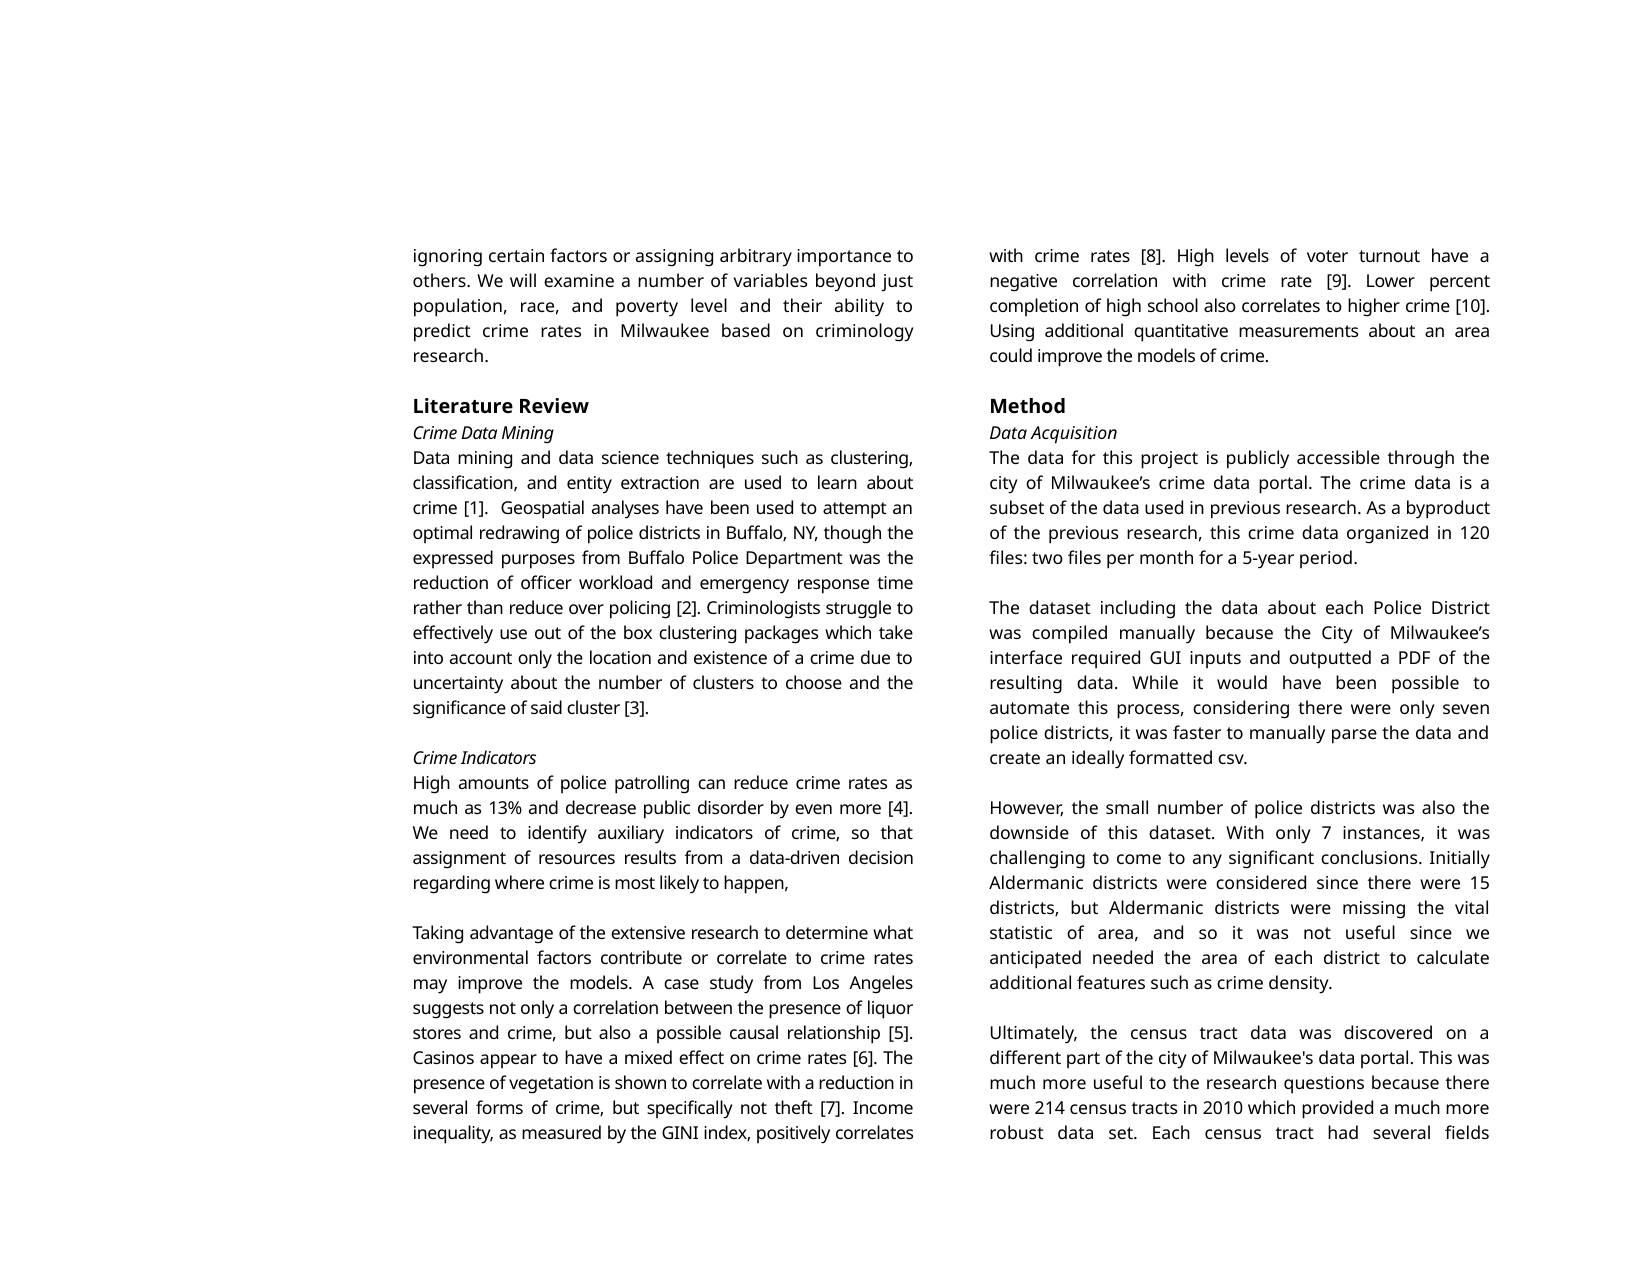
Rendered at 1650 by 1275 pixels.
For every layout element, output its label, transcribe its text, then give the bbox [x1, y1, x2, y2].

text Crime Data Mining [412, 420, 914, 445]
text High amounts of police patrolling can reduce crime rates as much as 13% and decrease public disorder by even more [4]. We need to identify auxiliary indicators of crime, so that assignment of resources results from a data-driven decision regarding where crime is most likely to happen, [412, 770, 914, 895]
text Data mining and data science techniques such as clustering, classification, and entity extraction are used to learn about crime [1]. Geospatial analyses have been used to attempt an optimal redrawing of police districts in Buffalo, NY, though the expressed purposes from Buffalo Police Department was the reduction of officer workload and emergency response time rather than reduce over policing [2]. Criminologists struggle to effectively use out of the box clustering packages which take into account only the location and existence of a crime due to uncertainty about the number of clusters to choose and the significance of said cluster [3]. [412, 445, 914, 720]
text Taking advantage of the extensive research to determine what environmental factors contribute or correlate to crime rates may improve the models. A case study from Los Angeles suggests not only a correlation between the presence of liquor stores and crime, but also a possible causal relationship [5]. Casinos appear to have a mixed effect on crime rates [6]. The presence of vegetation is shown to correlate with a reduction in several forms of crime, but specifically not theft [7]. Income inequality, as measured by the GINI index, positively correlates with crime rates [8]. High levels of voter turnout have a negative correlation with crime rate [9]. Lower percent completion of high school also correlates to higher crime [10]. Using additional quantitative measurements about an area could improve the models of crime. [412, 920, 914, 1145]
text Crime Indicators [412, 745, 914, 770]
subtitle Method [989, 393, 1491, 420]
subtitle Literature Review [412, 393, 914, 420]
subtitle Data Acquisition [989, 420, 1491, 445]
text Taking advantage of the extensive research to determine what environmental factors contribute or correlate to crime rates may improve the models. A case study from Los Angeles suggests not only a correlation between the presence of liquor stores and crime, but also a possible causal relationship [5]. Casinos appear to have a mixed effect on crime rates [6]. The presence of vegetation is shown to correlate with a reduction in several forms of crime, but specifically not theft [7]. Income inequality, as measured by the GINI index, positively correlates with crime rates [8]. High levels of voter turnout have a negative correlation with crime rate [9]. Lower percent completion of high school also correlates to higher crime [10]. Using additional quantitative measurements about an area could improve the models of crime. [989, 243, 1491, 368]
text However, the small number of police districts was also the downside of this dataset. With only 7 instances, it was challenging to come to any significant conclusions. Initially Aldermanic districts were considered since there were 15 districts, but Aldermanic districts were missing the vital statistic of area, and so it was not useful since we anticipated needed the area of each district to calculate additional features such as crime density. [989, 795, 1491, 995]
text The dataset including the data about each Police District was compiled manually because the City of Milwaukee’s interface required GUI inputs and outputted a PDF of the resulting data. While it would have been possible to automate this process, considering there were only seven police districts, it was faster to manually parse the data and create an ideally formatted csv. [989, 595, 1491, 770]
text The data for this project is publicly accessible through the city of Milwaukee’s crime data portal. The crime data is a subset of the data used in previous research. As a byproduct of the previous research, this crime data organized in 120 files: two files per month for a 5-year period. [989, 445, 1491, 570]
